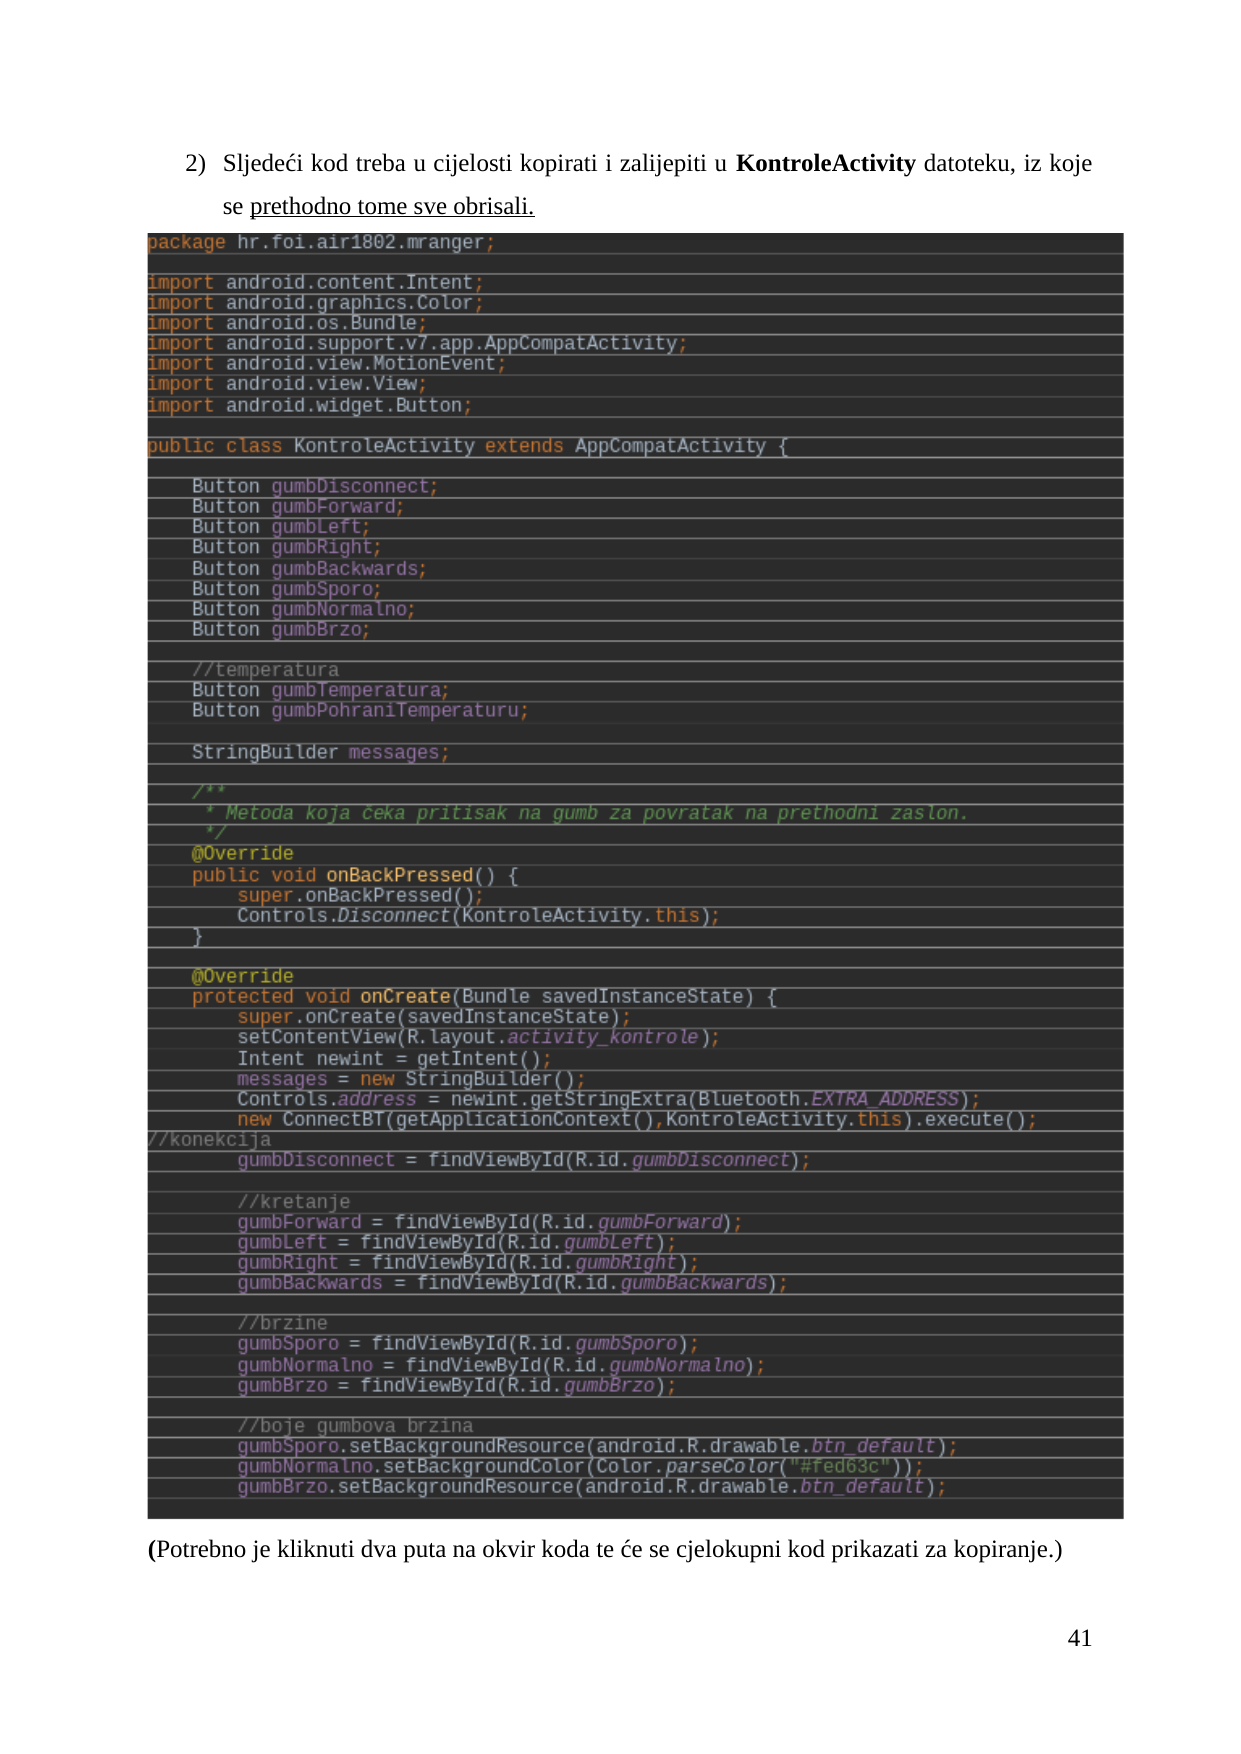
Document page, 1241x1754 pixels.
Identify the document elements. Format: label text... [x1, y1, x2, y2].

list Sljedeći kod treba u cijelosti kopirati i zalijepiti u KontroleActivity datoteku, iz koje se prethodno tome sve obrisali. [185, 148, 1093, 219]
list (Potrebno je kliknuti dva puta na okvir koda te će se cjelokupni kod prikazati za kopiranje.) [148, 1520, 1093, 1563]
